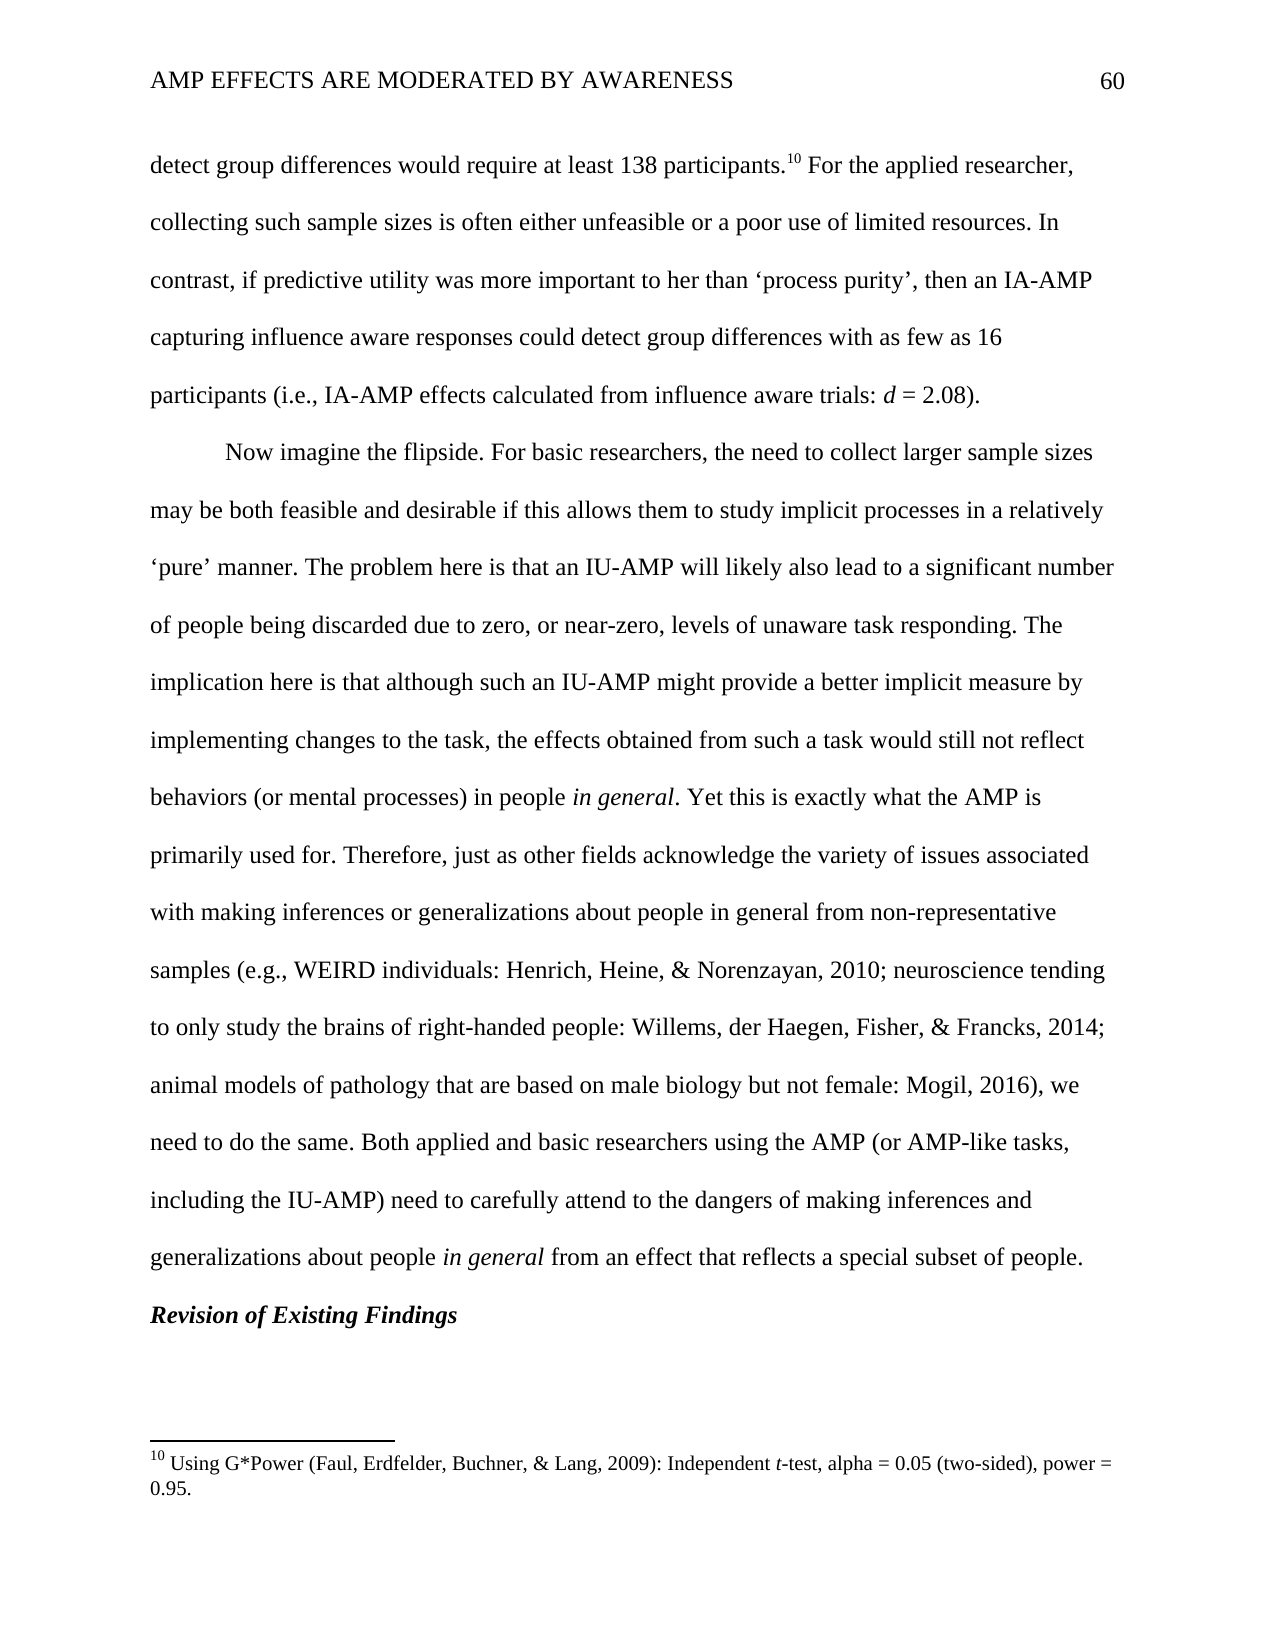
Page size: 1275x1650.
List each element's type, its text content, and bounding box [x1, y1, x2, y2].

subtitle Revision of Existing Findings [150, 1300, 1125, 1329]
text Now imagine the flipside. For basic researchers, the need to collect larger sample sizes may be both feasible and desirable if this allows them to study implicit processes in a relatively ‘pure’ manner. The problem here is that an IU-AMP will likely also lead to a significant number of people being discarded due to zero, or near-zero, levels of unaware task responding. The implication here is that although such an IU-AMP might provide a better implicit measure by implementing changes to the task, the effects obtained from such a task would still not reflect behaviors (or mental processes) in people in general. Yet this is exactly what the AMP is primarily used for. Therefore, just as other fields acknowledge the variety of issues associated with making inferences or generalizations about people in general from non-representative samples (e.g., WEIRD individuals: Henrich, Heine, & Norenzayan, 2010; neuroscience tending to only study the brains of right-handed people: Willems, der Haegen, Fisher, & Francks, 2014; animal models of pathology that are based on male biology but not female: Mogil, 2016), we need to do the same. Both applied and basic researchers using the AMP (or AMP-like tasks, including the IU-AMP) need to carefully attend to the dangers of making inferences and generalizations about people in general from an effect that reflects a special subset of people. [150, 437, 1125, 1271]
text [150, 150, 1125, 409]
